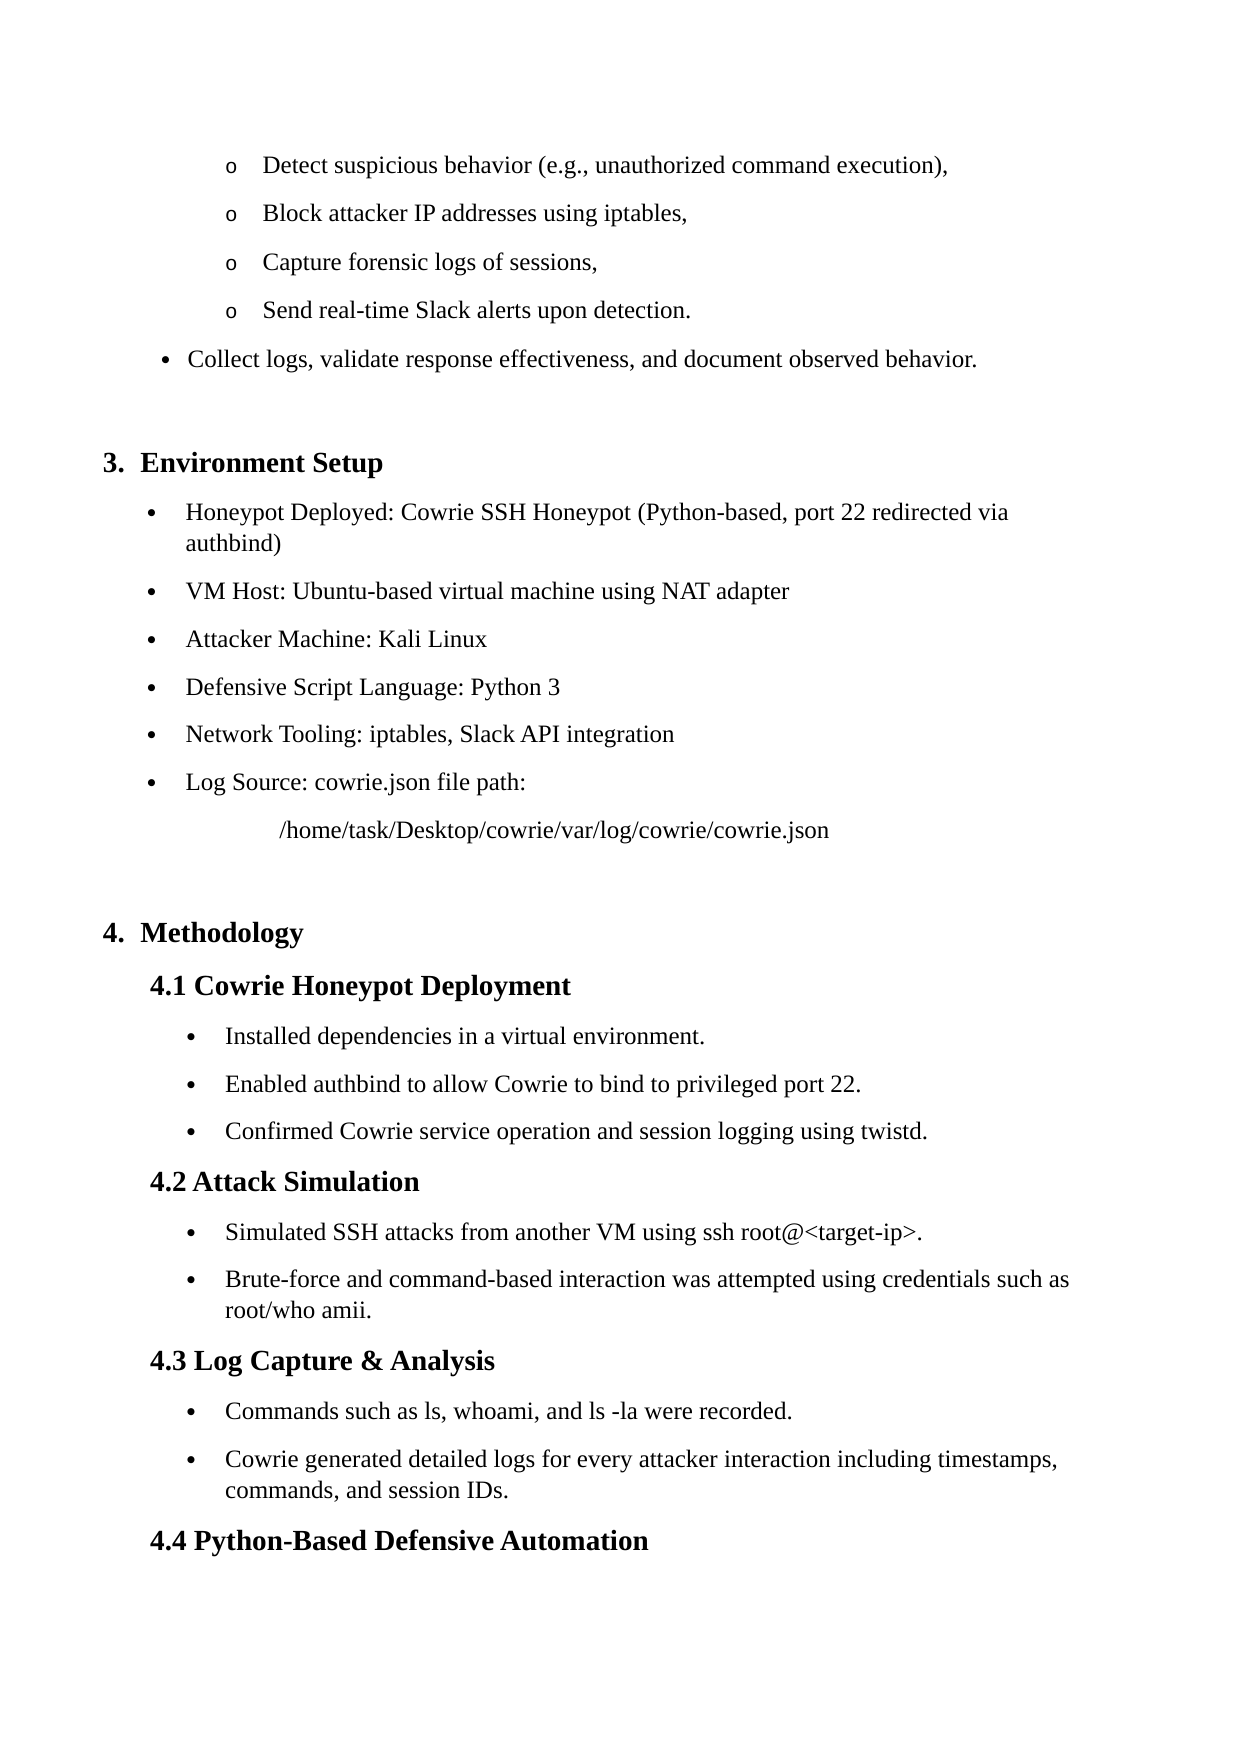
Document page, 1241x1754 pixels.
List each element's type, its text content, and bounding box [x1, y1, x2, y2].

list Simulated SSH attacks from another VM using ssh root@<target-ip>. [187, 1217, 1090, 1246]
list Detect suspicious behavior (e.g., unauthorized command execution), [225, 150, 1090, 179]
list Installed dependencies in a virtual environment. [187, 1021, 1090, 1050]
list Commands such as ls, whoami, and ls -la were recorded. [187, 1396, 1090, 1425]
list VM Host: Ubuntu-based virtual machine using NAT adapter [148, 576, 1090, 605]
text 4.4 Python-Based Defensive Automation [150, 1523, 1090, 1556]
list Confirmed Cowrie service operation and session logging using twistd. [187, 1116, 1090, 1145]
list Environment Setup [103, 445, 1090, 478]
text 4.2 Attack Simulation [150, 1164, 1090, 1198]
list Log Source: cowrie.json file path: [148, 767, 1090, 796]
list Brute-force and command-based interaction was attempted using credentials such as root/who amii. [187, 1264, 1090, 1324]
text /home/task/Desktop/cowrie/var/log/cowrie/cowrie.json [185, 815, 1090, 843]
list Attacker Machine: Kali Linux [148, 624, 1090, 653]
list Cowrie generated detailed logs for every attacker interaction including timestamps, commands, and session IDs. [187, 1444, 1090, 1504]
text 4.3 Log Capture & Analysis [150, 1343, 1090, 1377]
list Honeypot Deployed: Cowrie SSH Honeypot (Python-based, port 22 redirected via authbind) [148, 497, 1090, 557]
list Collect logs, validate response effectiveness, and document observed behavior. [162, 344, 1090, 373]
list Capture forensic logs of sessions, [225, 247, 1090, 277]
list Methodology [103, 915, 1090, 949]
list Defensive Script Language: Python 3 [148, 672, 1090, 700]
text 4.1 Cowrie Honeypot Deployment [150, 968, 1090, 1002]
list Block attacker IP addresses using iptables, [225, 198, 1090, 228]
list Network Tooling: iptables, Slack API integration [148, 719, 1090, 748]
list Enabled authbind to allow Cowrie to bind to privileged port 22. [187, 1069, 1090, 1097]
list Send real-time Slack alerts upon detection. [225, 296, 1090, 325]
